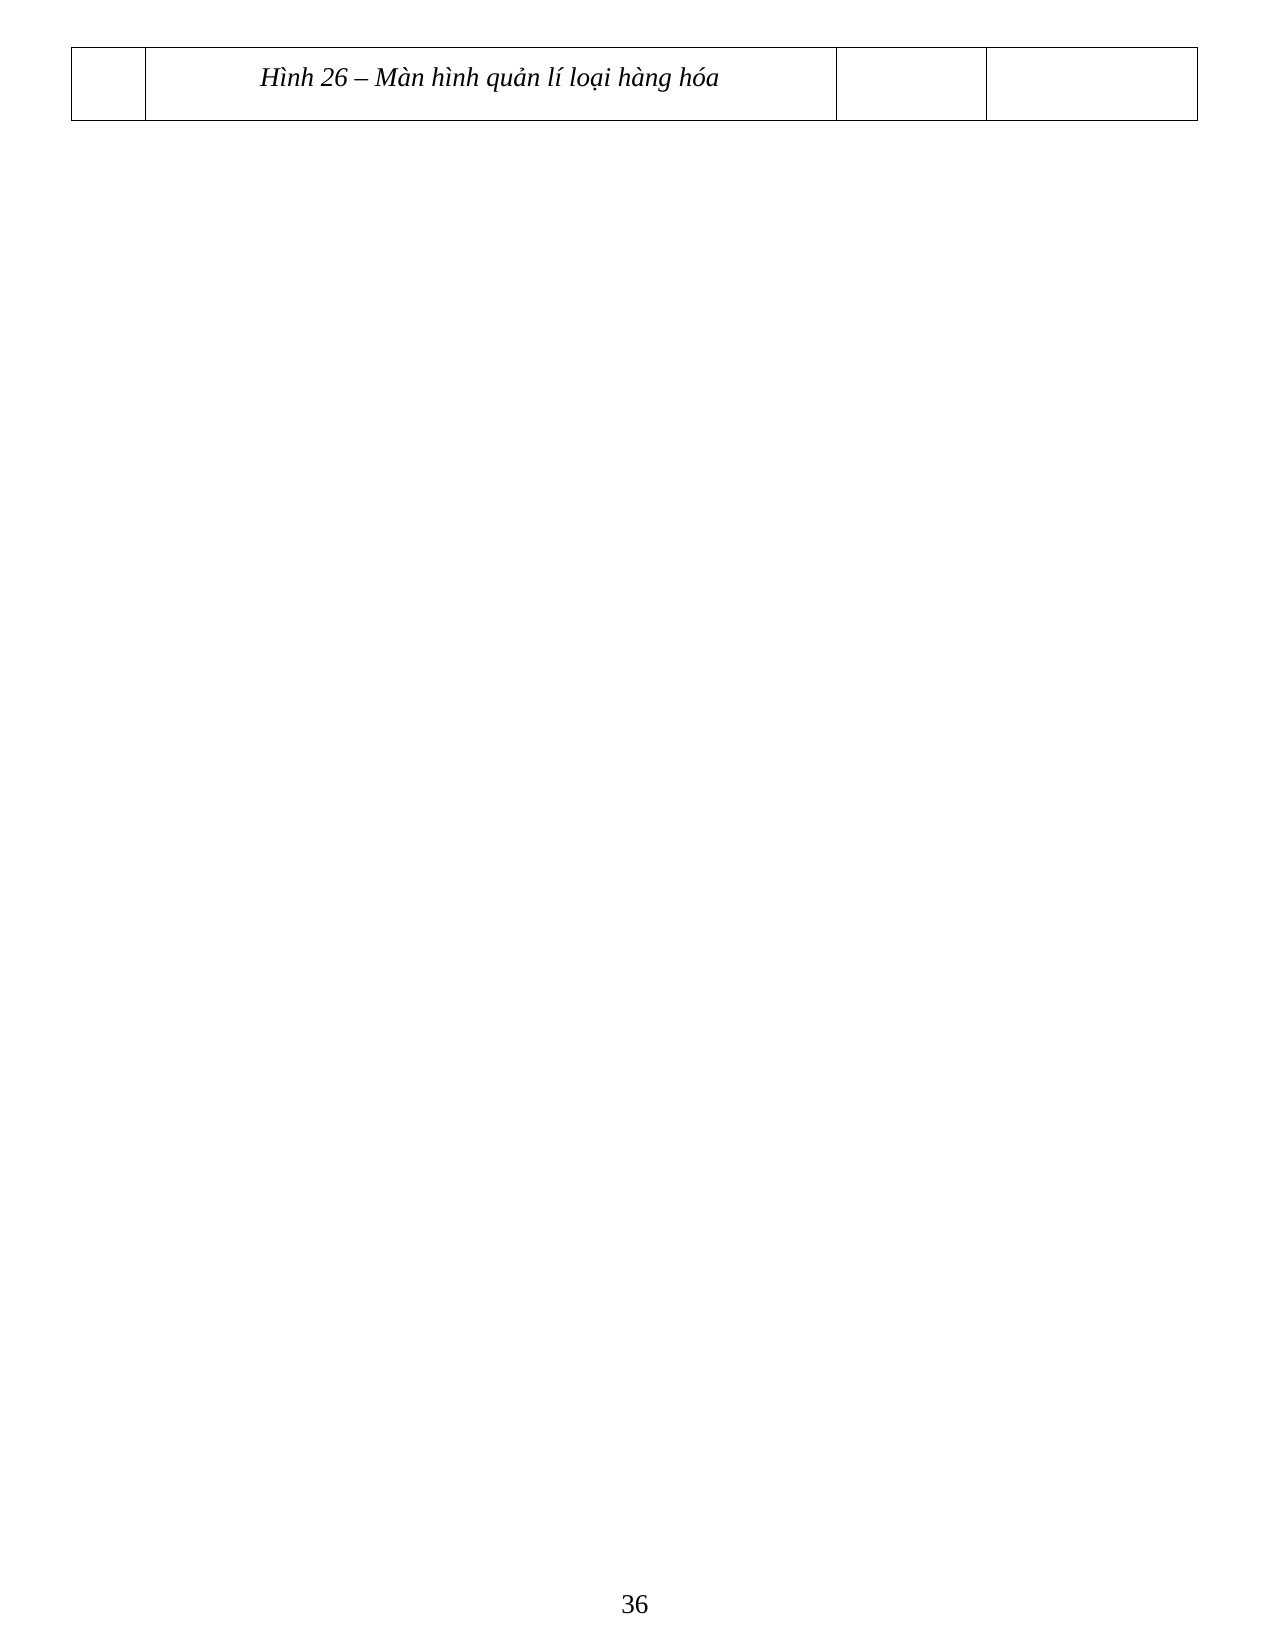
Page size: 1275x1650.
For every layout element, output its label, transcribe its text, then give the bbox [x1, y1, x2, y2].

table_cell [837, 48, 986, 120]
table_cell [987, 48, 1197, 120]
table_cell 16 [72, 48, 145, 120]
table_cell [146, 48, 836, 120]
